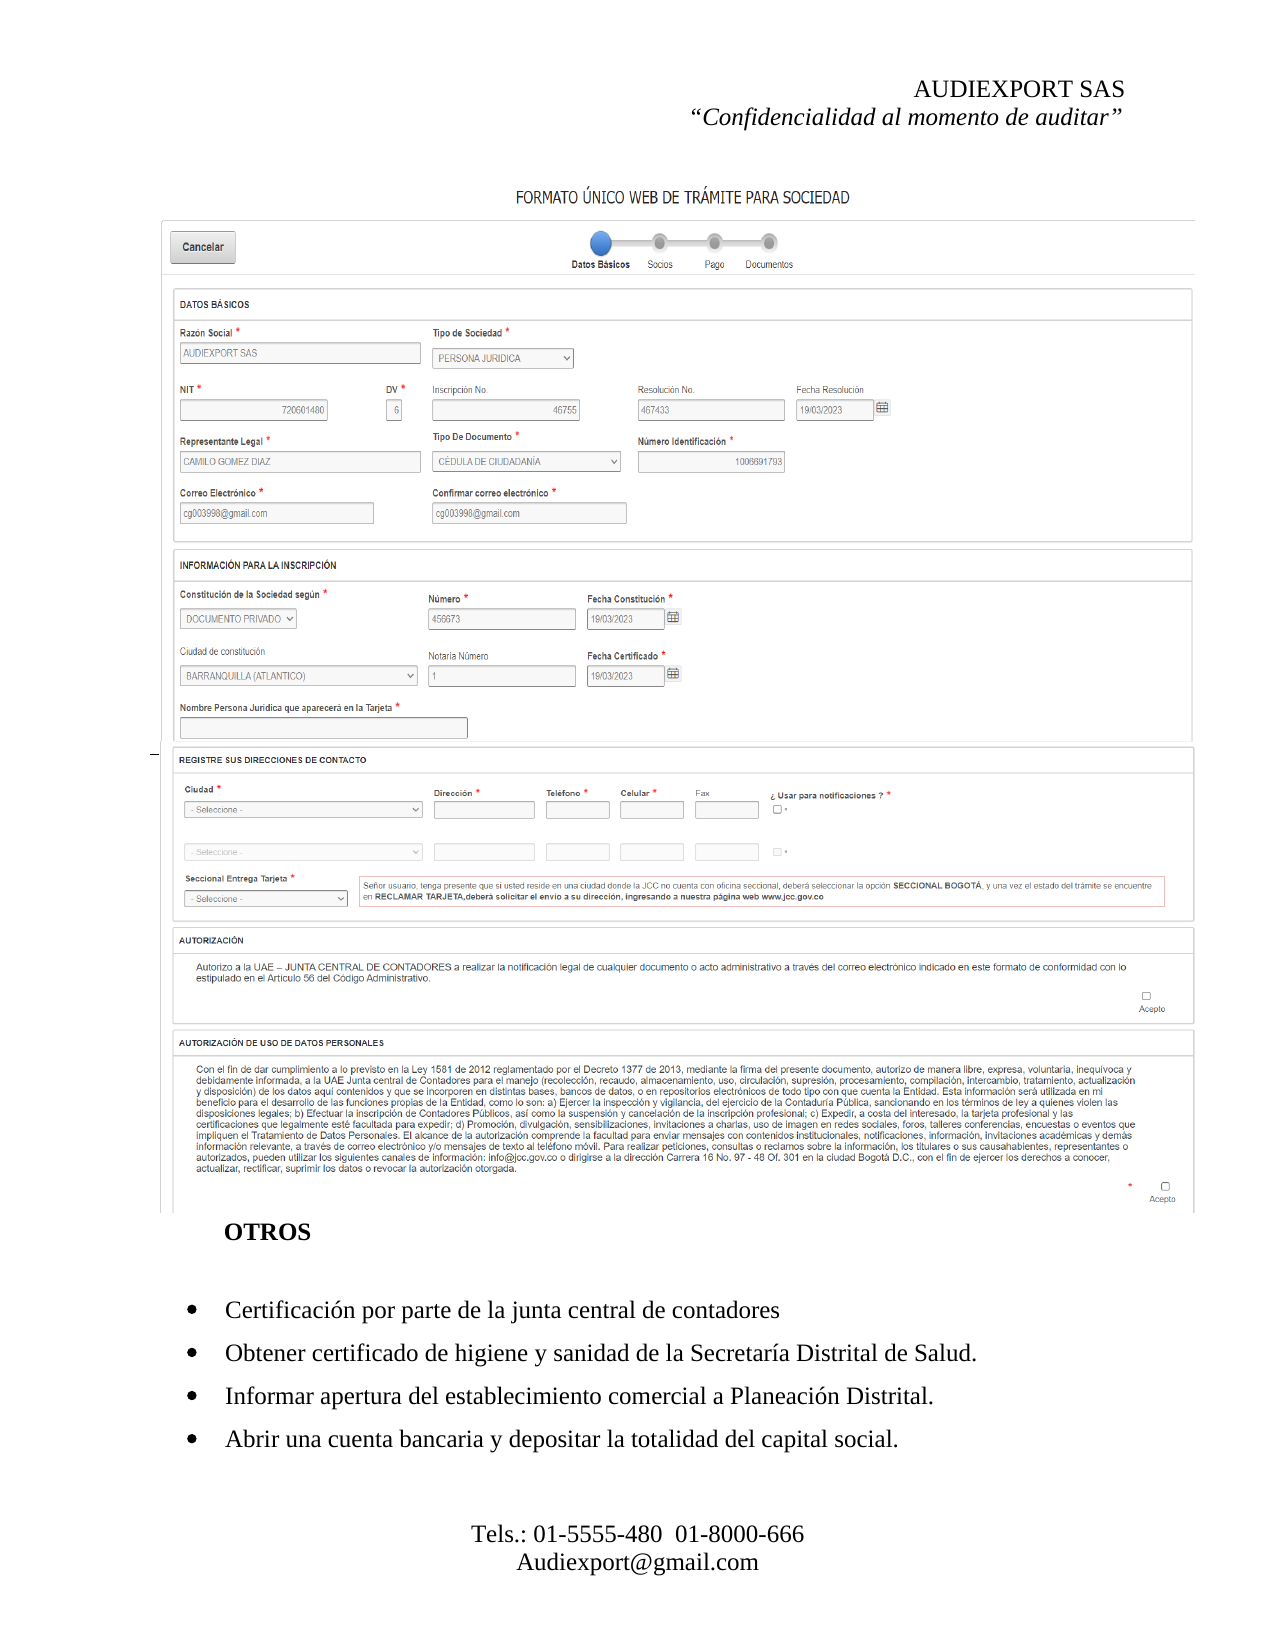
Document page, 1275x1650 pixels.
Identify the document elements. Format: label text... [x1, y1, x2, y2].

list Certificación por parte de la junta central de contadores [187, 1295, 1125, 1323]
picture [150, 150, 1197, 1213]
list Abrir una cuenta bancaria y depositar la totalidad del capital social. [187, 1424, 1125, 1453]
subtitle OTROS [224, 1217, 1125, 1246]
list Informar apertura del establecimiento comercial a Planeación Distrital. [187, 1381, 1125, 1410]
list Obtener certificado de higiene y sanidad de la Secretaría Distrital de Salud. [187, 1338, 1125, 1367]
